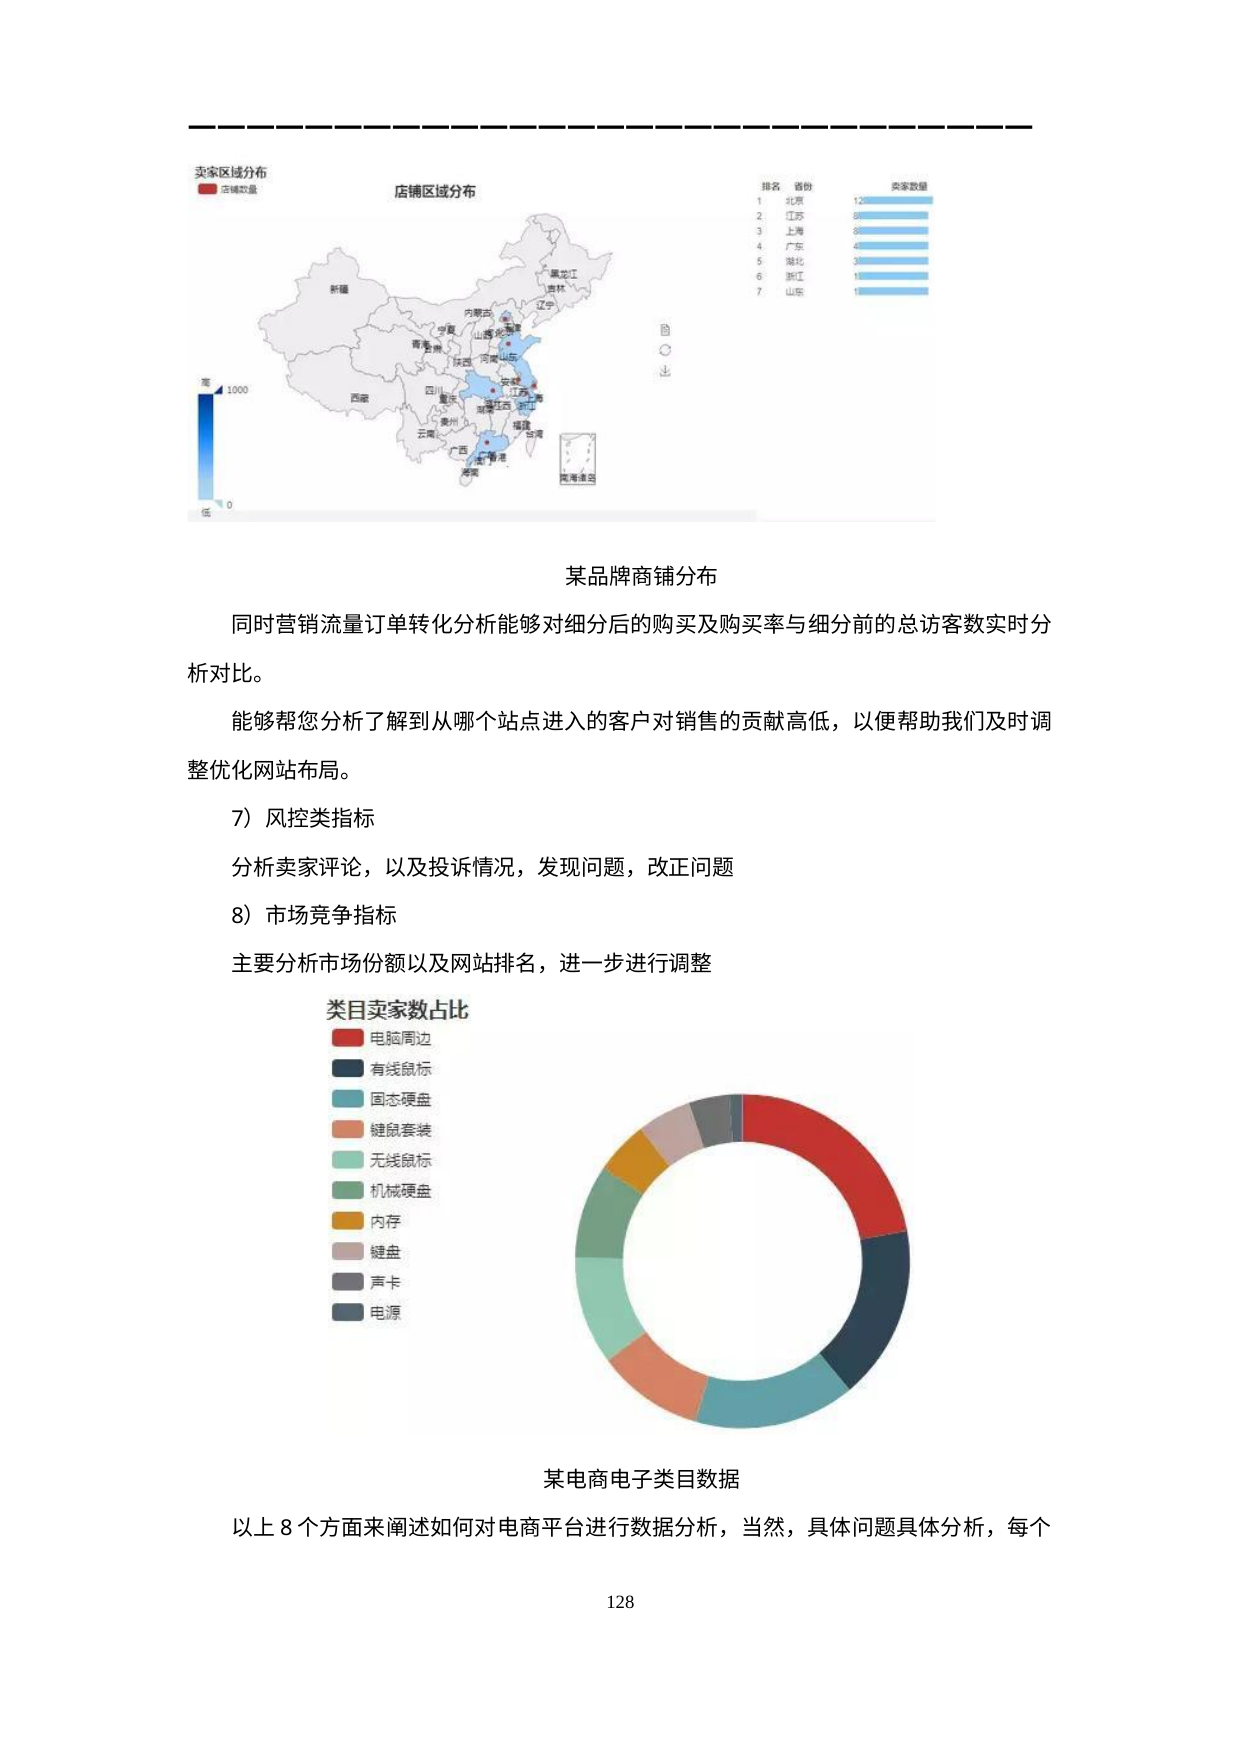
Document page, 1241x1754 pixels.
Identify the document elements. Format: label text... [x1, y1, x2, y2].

text 分析卖家评论，以及投诉情况，发现问题，改正问题 [187, 849, 1053, 882]
text 7）风控类指标 [187, 801, 1053, 833]
text 某电商电子类目数据 [187, 1462, 1053, 1494]
text 主要分析市场份额以及网站排名，进一步进行调整 [187, 946, 1053, 978]
text 8）市场竞争指标 [187, 897, 1053, 930]
text 能够帮您分析了解到从哪个站点进入的客户对销售的贡献高低，以便帮助我们及时调整优化网站布局。 [187, 704, 1053, 785]
text 同时营销流量订单转化分析能够对细分后的购买及购买率与细分前的总访客数实时分析对比。 [187, 607, 1053, 688]
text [187, 1510, 1053, 1543]
text 某品牌商铺分布 [187, 558, 1053, 591]
